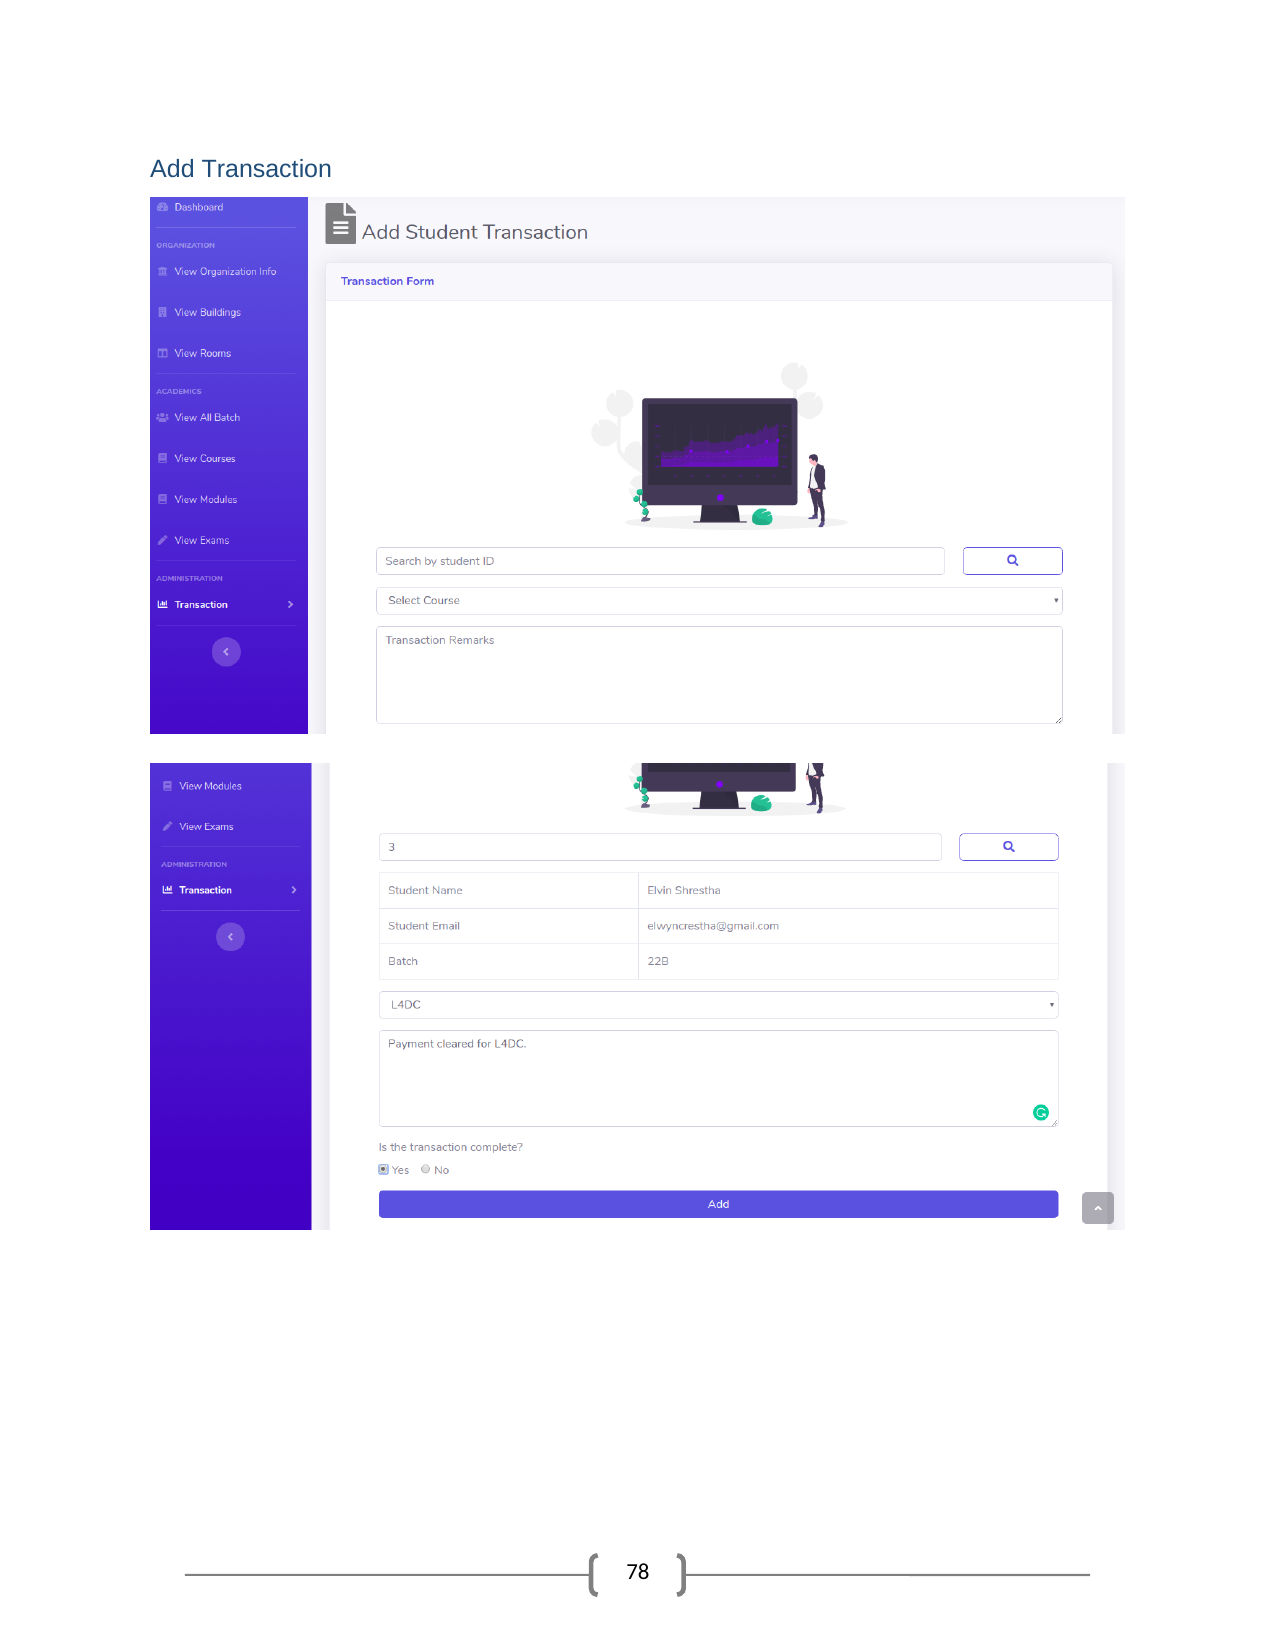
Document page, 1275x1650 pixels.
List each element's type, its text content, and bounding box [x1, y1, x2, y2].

picture [150, 197, 1125, 734]
text Add Transaction [150, 154, 1125, 183]
picture [150, 763, 1125, 1230]
